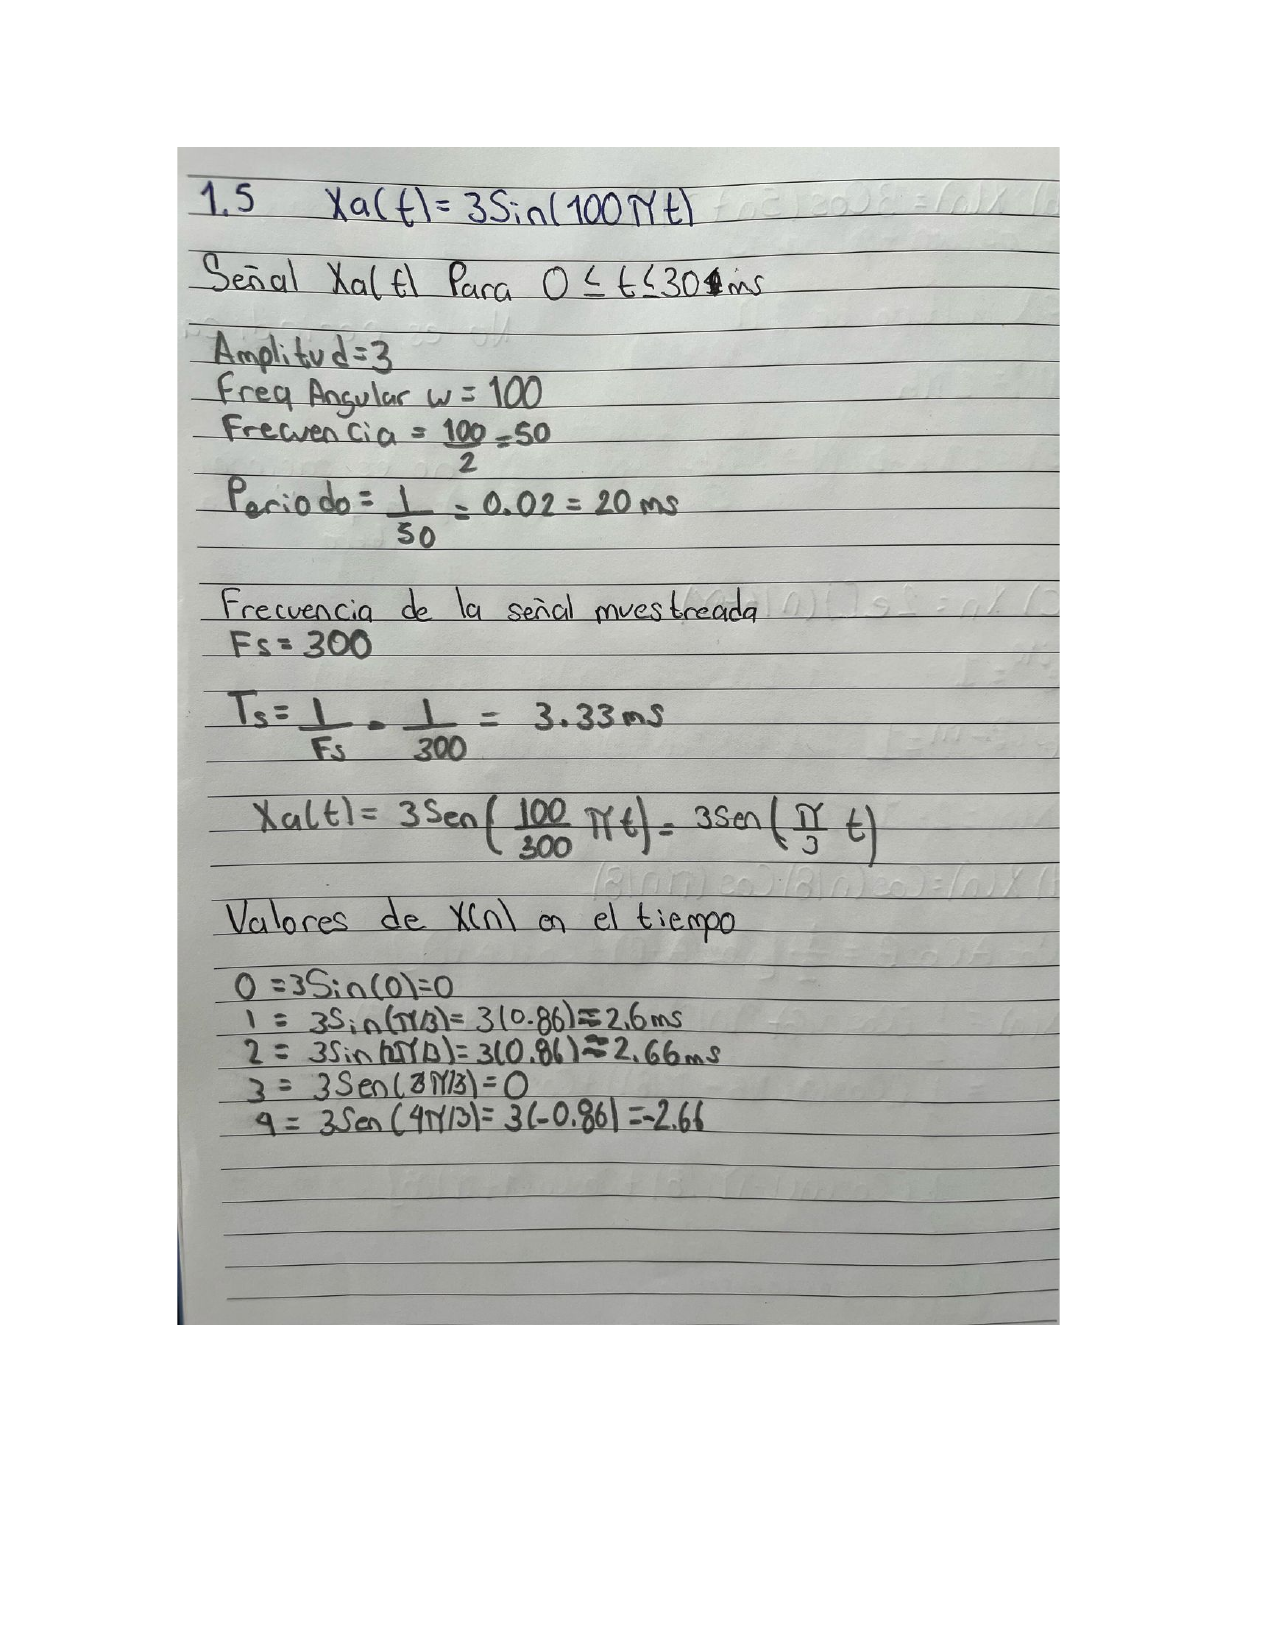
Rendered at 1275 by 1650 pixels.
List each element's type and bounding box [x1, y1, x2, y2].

picture [177, 147, 1060, 1325]
